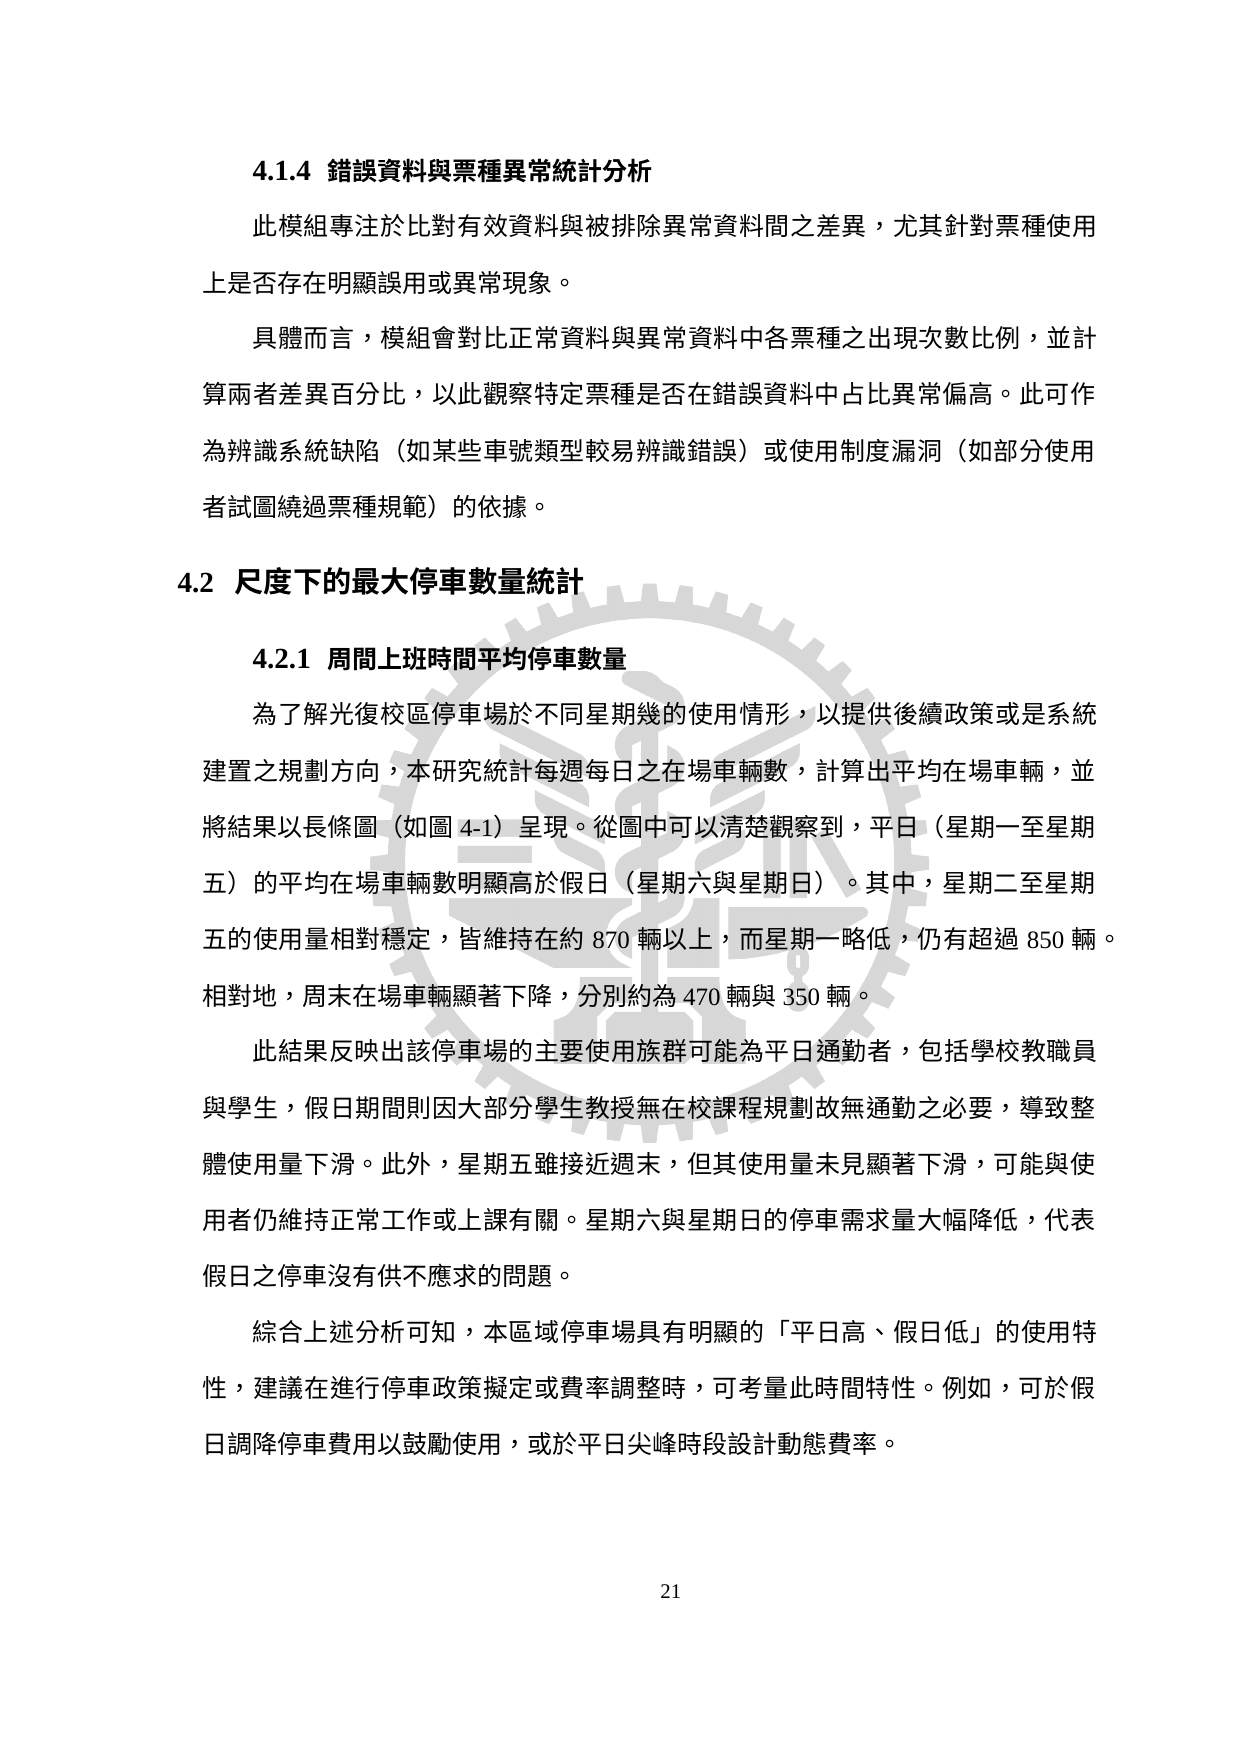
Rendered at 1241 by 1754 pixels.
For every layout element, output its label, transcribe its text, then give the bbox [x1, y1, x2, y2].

text 此結果反映出該停車場的主要使用族群可能為平日通勤者，包括學校教職員與學生，假日期間則因大部分學生教授無在校課程規劃故無通勤之必要，導致整體使用量下滑。此外，星期五雖接近週末，但其使用量未見顯著下滑，可能與使用者仍維持正常工作或上課有關。星期六與星期日的停車需求量大幅降低，代表假日之停車沒有供不應求的問題。 [202, 1031, 1097, 1294]
text 為了解光復校區停車場於不同星期幾的使用情形，以提供後續政策或是系統建置之規劃方向，本研究統計每週每日之在場車輛數，計算出平均在場車輛，並將結果以長條圖（如圖 4-1）呈現。從圖中可以清楚觀察到，平日（星期一至星期五）的平均在場車輛數明顯高於假日（星期六與星期日）。其中，星期二至星期五的使用量相對穩定，皆維持在約 870 輛以上，而星期一略低，仍有超過 850 輛。相對地，周末在場車輛顯著下降，分別約為 470 輛與 350 輛。 [202, 694, 1097, 1013]
text 此模組專注於比對有效資料與被排除異常資料間之差異，尤其針對票種使用上是否存在明顯誤用或異常現象。 [202, 206, 1097, 300]
subtitle 錯誤資料與票種異常統計分析 [202, 151, 1097, 188]
subtitle 尺度下的最大停車數量統計 [177, 542, 1097, 617]
text 具體而言，模組會對比正常資料與異常資料中各票種之出現次數比例，並計算兩者差異百分比，以此觀察特定票種是否在錯誤資料中占比異常偏高。此可作為辨識系統缺陷（如某些車號類型較易辨識錯誤）或使用制度漏洞（如部分使用者試圖繞過票種規範）的依據。 [202, 318, 1097, 524]
text 綜合上述分析可知，本區域停車場具有明顯的「平日高、假日低」的使用特性，建議在進行停車政策擬定或費率調整時，可考量此時間特性。例如，可於假日調降停車費用以鼓勵使用，或於平日尖峰時段設計動態費率。 [202, 1312, 1097, 1462]
subtitle 周間上班時間平均停車數量 [202, 639, 1097, 676]
